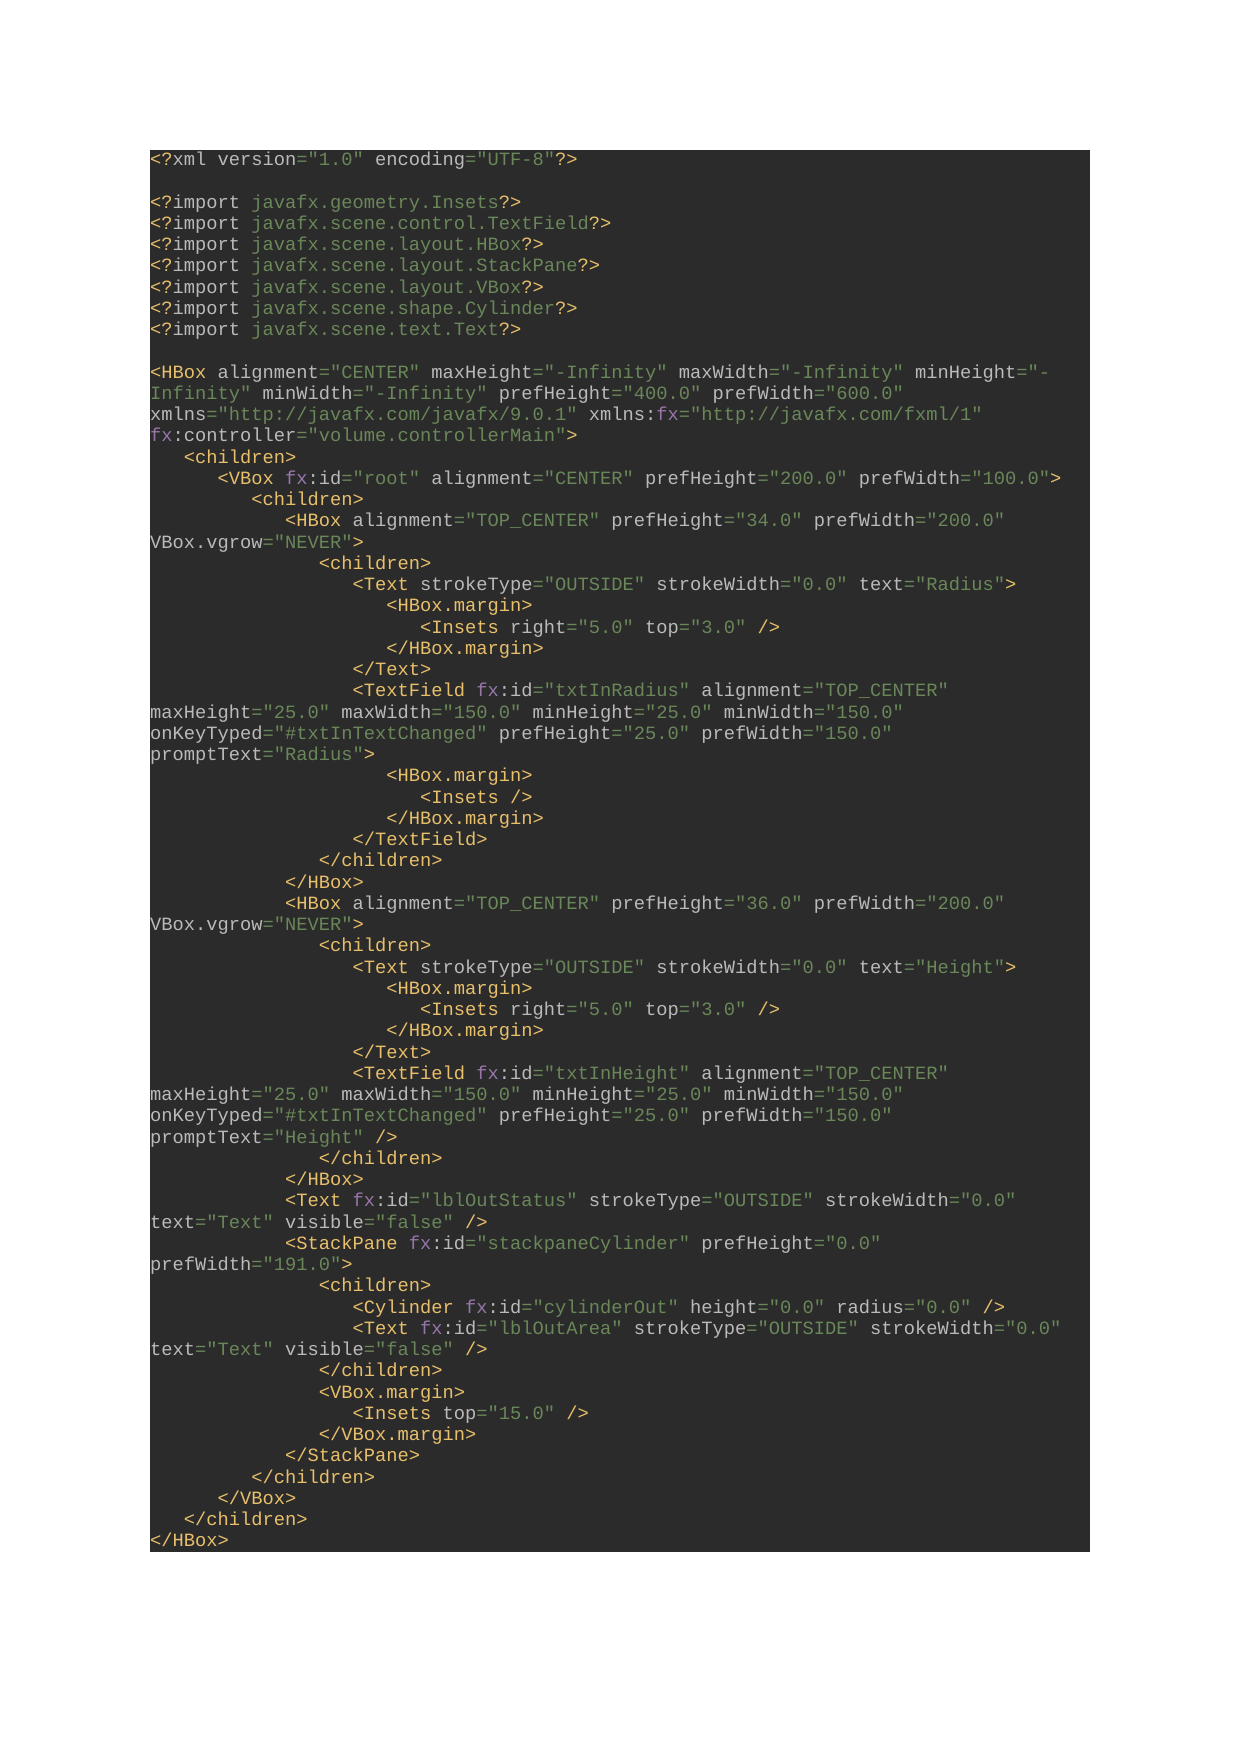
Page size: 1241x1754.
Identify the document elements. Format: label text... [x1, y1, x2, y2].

text <?xml version="1.0" encoding="UTF-8"?> <?import javafx.geometry.Insets?> <?import javafx.scene.control.TextField?> <?import javafx.scene.layout.HBox?> <?import javafx.scene.layout.StackPane?> <?import javafx.scene.layout.VBox?> <?import javafx.scene.shape.Cylinder?> <?import javafx.scene.text.Text?> <HBox alignment="CENTER" maxHeight="-Infinity" maxWidth="-Infinity" minHeight="-Infinity" minWidth="-Infinity" prefHeight="400.0" prefWidth="600.0" xmlns="http://javafx.com/javafx/9.0.1" xmlns:fx="http://javafx.com/fxml/1" fx:controller="volume.controllerMain"> <children> <VBox fx:id="root" alignment="CENTER" prefHeight="200.0" prefWidth="100.0"> <children> <HBox alignment="TOP_CENTER" prefHeight="34.0" prefWidth="200.0" VBox.vgrow="NEVER"> <children> <Text strokeType="OUTSIDE" strokeWidth="0.0" text="Radius"> <HBox.margin> <Insets right="5.0" top="3.0" /> </HBox.margin> </Text> <TextField fx:id="txtInRadius" alignment="TOP_CENTER" maxHeight="25.0" maxWidth="150.0" minHeight="25.0" minWidth="150.0" onKeyTyped="#txtInTextChanged" prefHeight="25.0" prefWidth="150.0" promptText="Radius"> <HBox.margin> <Insets /> </HBox.margin> </TextField> </children> </HBox> <HBox alignment="TOP_CENTER" prefHeight="36.0" prefWidth="200.0" VBox.vgrow="NEVER"> <children> <Text strokeType="OUTSIDE" strokeWidth="0.0" text="Height"> <HBox.margin> <Insets right="5.0" top="3.0" /> </HBox.margin> </Text> <TextField fx:id="txtInHeight" alignment="TOP_CENTER" maxHeight="25.0" maxWidth="150.0" minHeight="25.0" minWidth="150.0" onKeyTyped="#txtInTextChanged" prefHeight="25.0" prefWidth="150.0" promptText="Height" /> </children> </HBox> <Text fx:id="lblOutStatus" strokeType="OUTSIDE" strokeWidth="0.0" text="Text" visible="false" /> <StackPane fx:id="stackpaneCylinder" prefHeight="0.0" prefWidth="191.0"> <children> <Cylinder fx:id="cylinderOut" height="0.0" radius="0.0" /> <Text fx:id="lblOutArea" strokeType="OUTSIDE" strokeWidth="0.0" text="Text" visible="false" /> </children> <VBox.margin> <Insets top="15.0" /> </VBox.margin> </StackPane> </children> </VBox> </children> </HBox> [150, 150, 1090, 1552]
